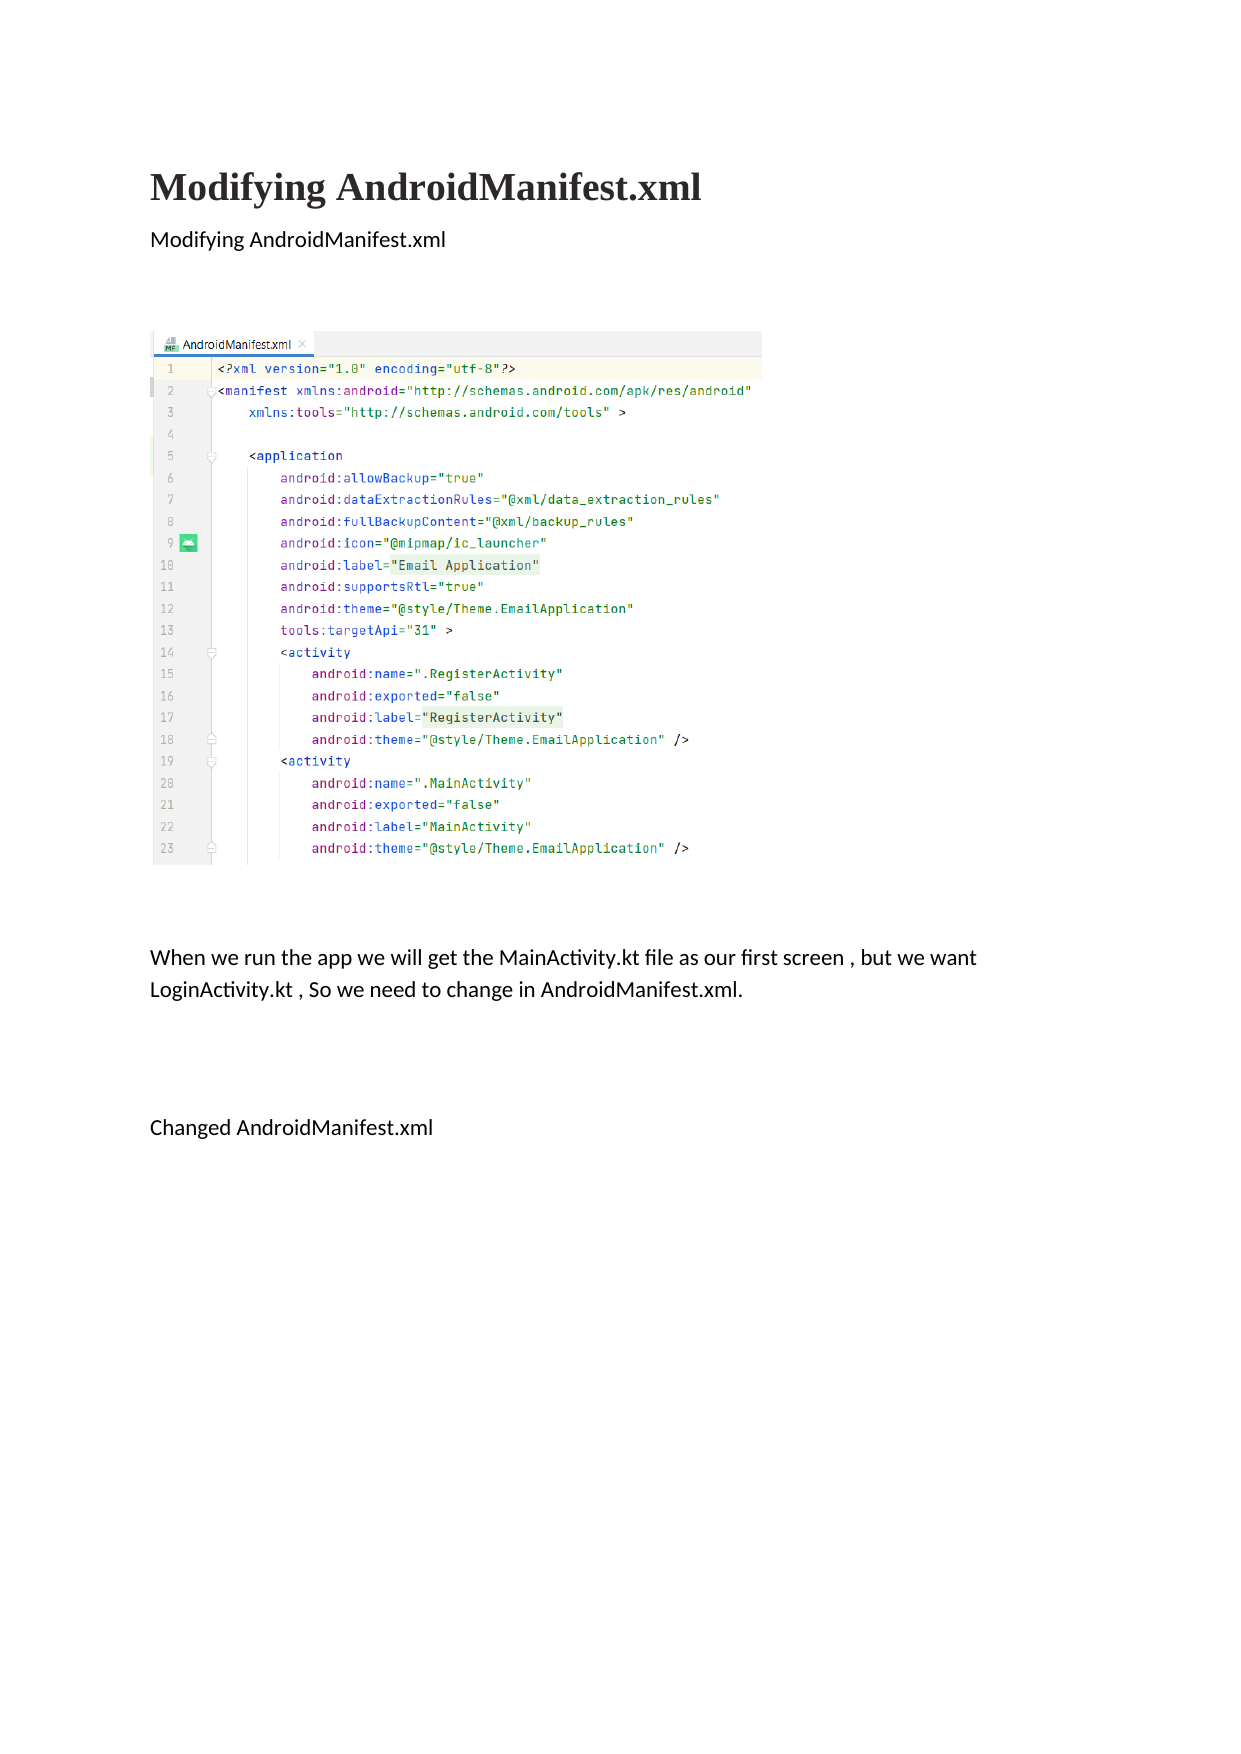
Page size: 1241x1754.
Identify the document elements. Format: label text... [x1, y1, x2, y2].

text Modifying AndroidManifest.xml [150, 225, 1090, 253]
subtitle Modifying AndroidManifest.xml [150, 150, 1090, 209]
text When we run the app we will get the MainActivity.kt file as our first screen , but we want LoginActivity.kt , So we need to change in AndroidManifest.xml. [150, 943, 1090, 1003]
text Changed AndroidManifest.xml [150, 1113, 1090, 1174]
picture [150, 331, 762, 865]
